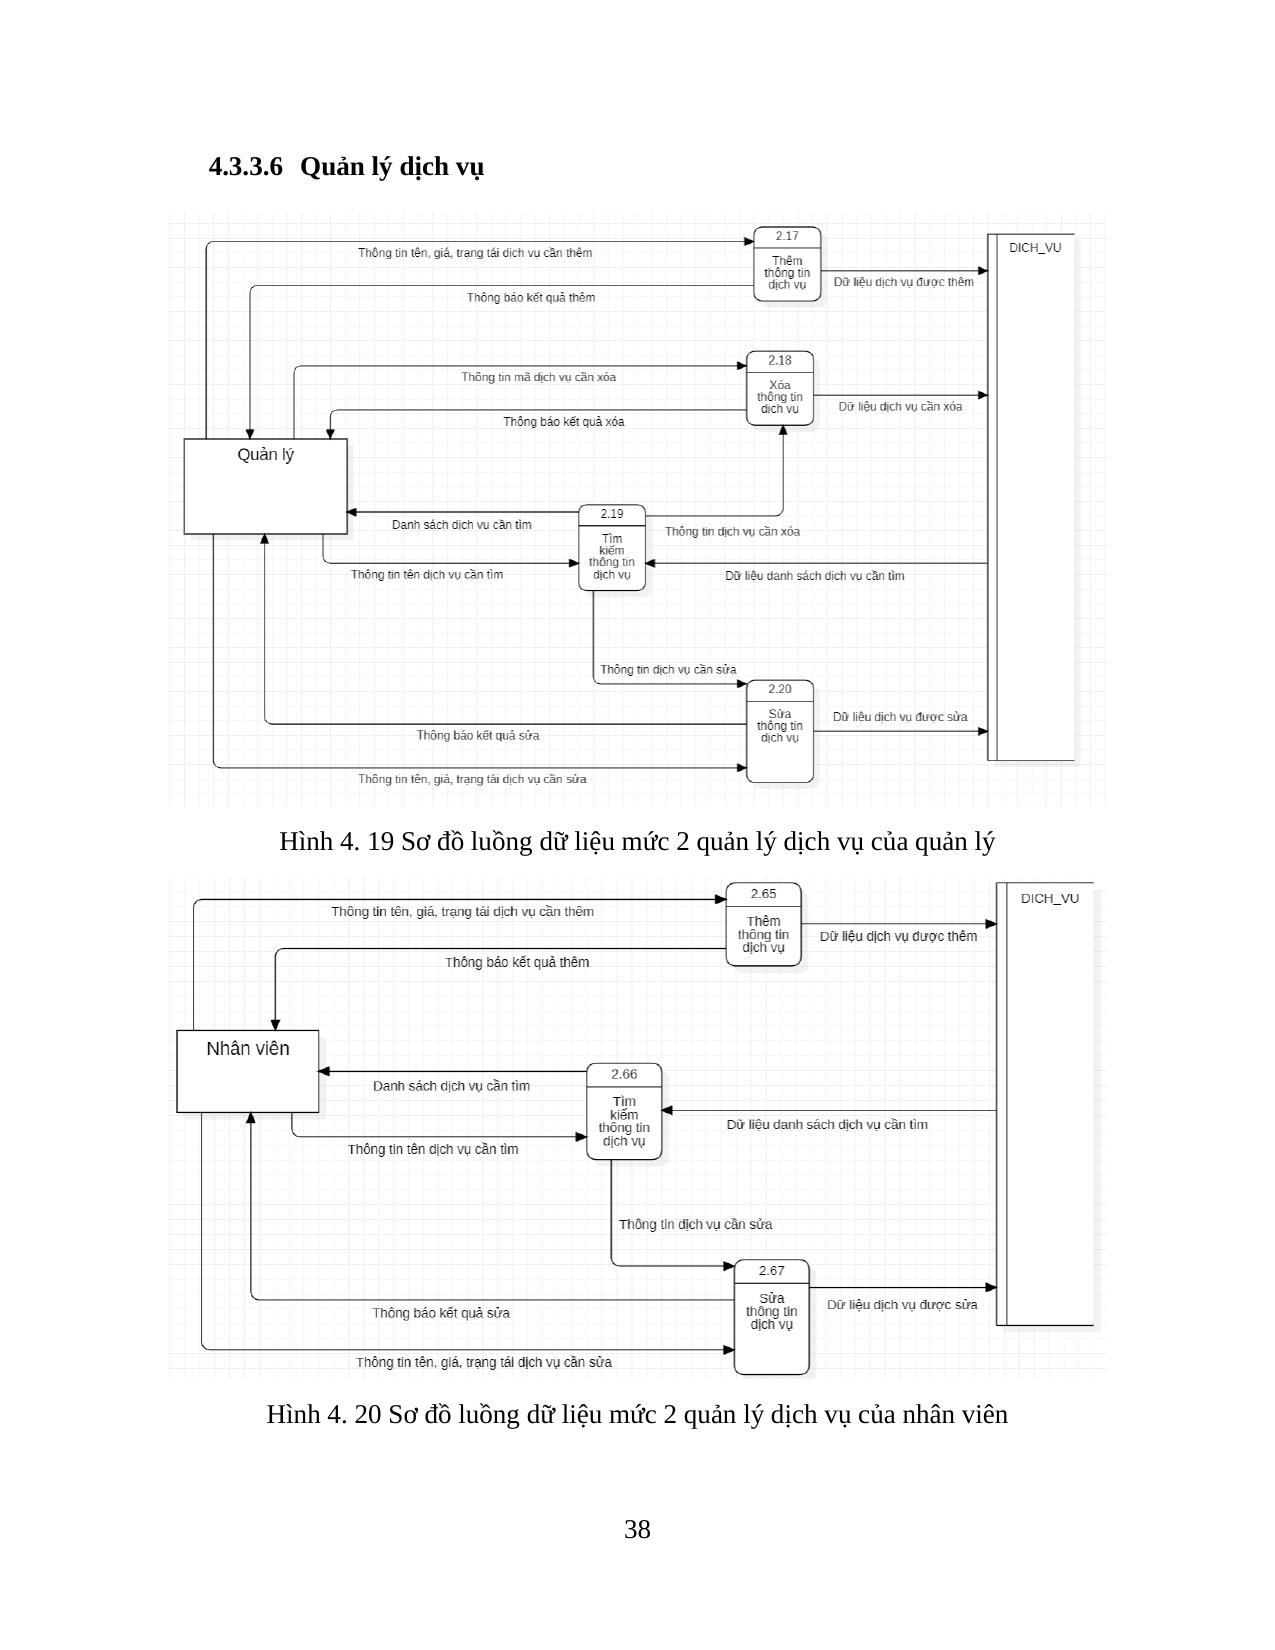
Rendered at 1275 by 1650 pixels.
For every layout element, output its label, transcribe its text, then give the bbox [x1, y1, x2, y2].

picture [167, 212, 1108, 807]
subtitle Quản lý dịch vụ [208, 150, 1125, 181]
text Hình 4. 20 Sơ đồ luồng dữ liệu mức 2 quản lý dịch vụ của nhân viên [150, 1398, 1125, 1429]
text Hình 4. 19 Sơ đồ luồng dữ liệu mức 2 quản lý dịch vụ của quản lý [150, 826, 1125, 857]
picture [167, 877, 1108, 1379]
